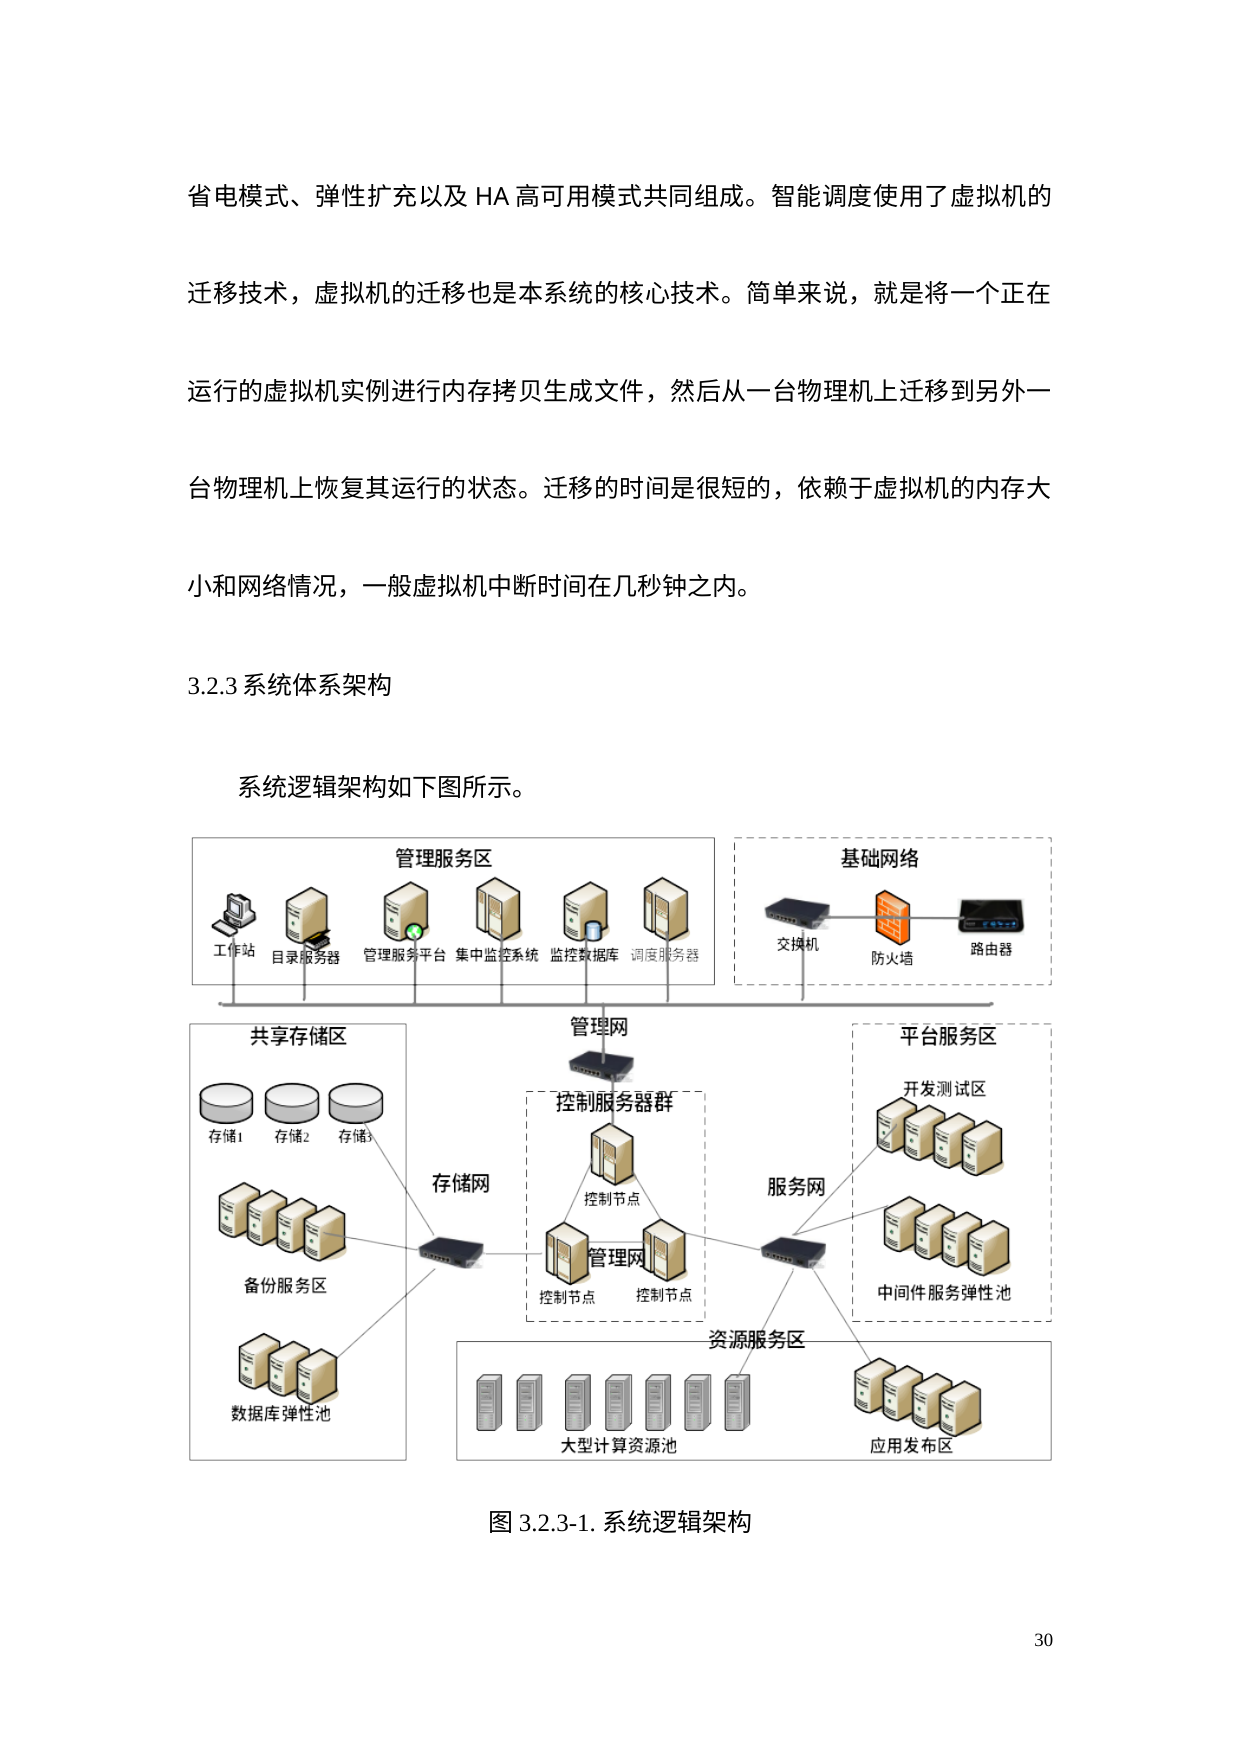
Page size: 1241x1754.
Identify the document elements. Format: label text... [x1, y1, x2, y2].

subtitle 3.2.3系统体系架构 [187, 651, 1053, 716]
text 图3.2.3-1. 系统逻辑架构 [187, 1502, 1053, 1538]
text 系统逻辑架构如下图所示。 [187, 753, 1053, 818]
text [187, 162, 1053, 617]
